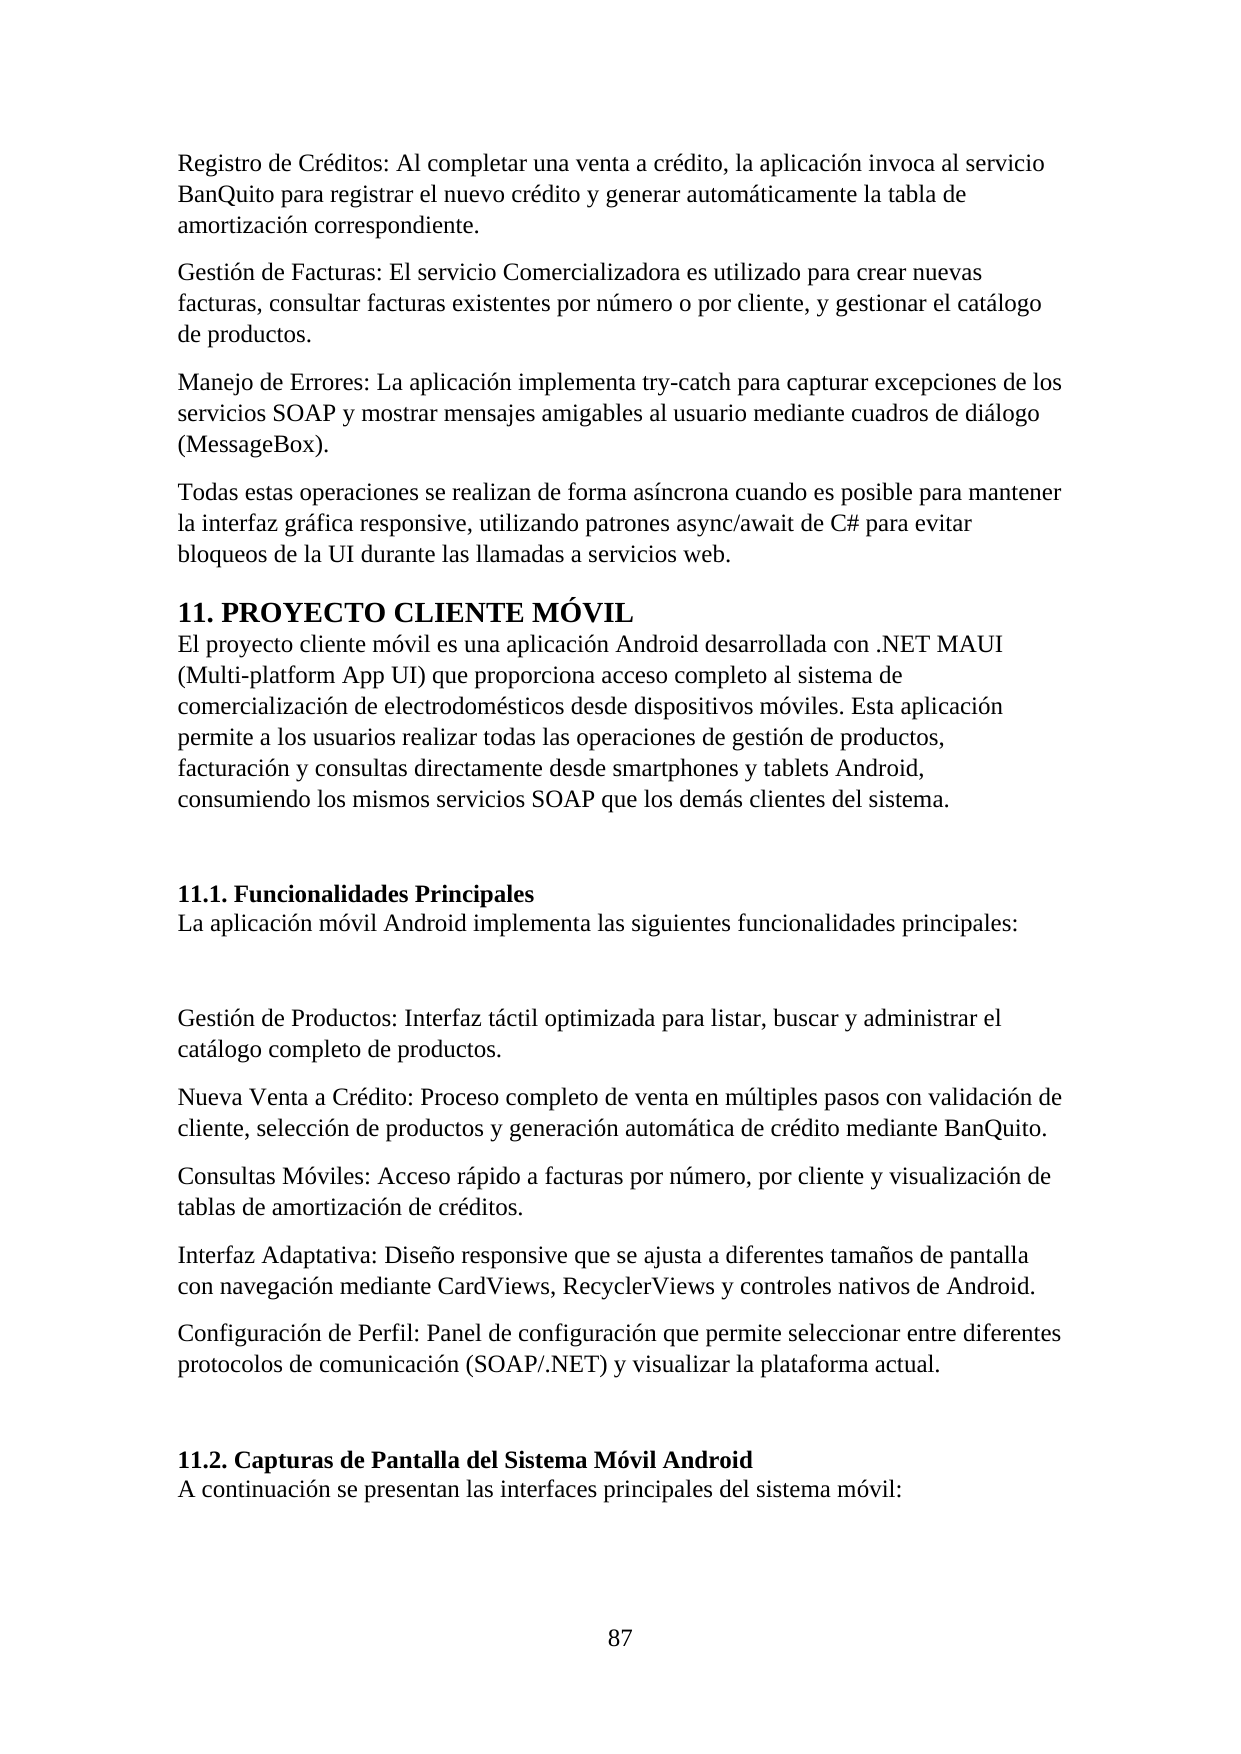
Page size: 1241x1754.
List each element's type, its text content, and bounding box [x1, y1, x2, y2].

subtitle 11.1. Funcionalidades Principales [177, 879, 1063, 908]
subtitle 11. PROYECTO CLIENTE MÓVIL [177, 595, 1063, 629]
text Todas estas operaciones se realizan de forma asíncrona cuando es posible para mantener la interfaz gráfica responsive, utilizando patrones async/await de C# para evitar bloqueos de la UI durante las llamadas a servicios web. [177, 477, 1063, 568]
subtitle 11.2. Capturas de Pantalla del Sistema Móvil Android [177, 1445, 1063, 1474]
text Consultas Móviles: Acceso rápido a facturas por número, por cliente y visualización de tablas de amortización de créditos. [177, 1161, 1063, 1221]
text Manejo de Errores: La aplicación implementa try-catch para capturar excepciones de los servicios SOAP y mostrar mensajes amigables al usuario mediante cuadros de diálogo (MessageBox). [177, 367, 1063, 458]
text A continuación se presentan las interfaces principales del sistema móvil: [177, 1474, 1063, 1502]
text Configuración de Perfil: Panel de configuración que permite seleccionar entre diferentes protocolos de comunicación (SOAP/.NET) y visualizar la plataforma actual. [177, 1318, 1063, 1378]
text Gestión de Facturas: El servicio Comercializadora es utilizado para crear nuevas facturas, consultar facturas existentes por número o por cliente, y gestionar el catálogo de productos. [177, 257, 1063, 348]
text Interfaz Adaptativa: Diseño responsive que se ajusta a diferentes tamaños de pantalla con navegación mediante CardViews, RecyclerViews y controles nativos de Android. [177, 1240, 1063, 1299]
text Registro de Créditos: Al completar una venta a crédito, la aplicación invoca al servicio BanQuito para registrar el nuevo crédito y generar automáticamente la tabla de amortización correspondiente. [177, 148, 1063, 238]
text Nueva Venta a Crédito: Proceso completo de venta en múltiples pasos con validación de cliente, selección de productos y generación automática de crédito mediante BanQuito. [177, 1082, 1063, 1142]
text Gestión de Productos: Interfaz táctil optimizada para listar, buscar y administrar el catálogo completo de productos. [177, 1003, 1063, 1063]
text El proyecto cliente móvil es una aplicación Android desarrollada con .NET MAUI (Multi-platform App UI) que proporciona acceso completo al sistema de comercialización de electrodomésticos desde dispositivos móviles. Esta aplicación permite a los usuarios realizar todas las operaciones de gestión de productos, facturación y consultas directamente desde smartphones y tablets Android, consumiendo los mismos servicios SOAP que los demás clientes del sistema. [177, 629, 1063, 813]
text La aplicación móvil Android implementa las siguientes funcionalidades principales: [177, 908, 1063, 937]
